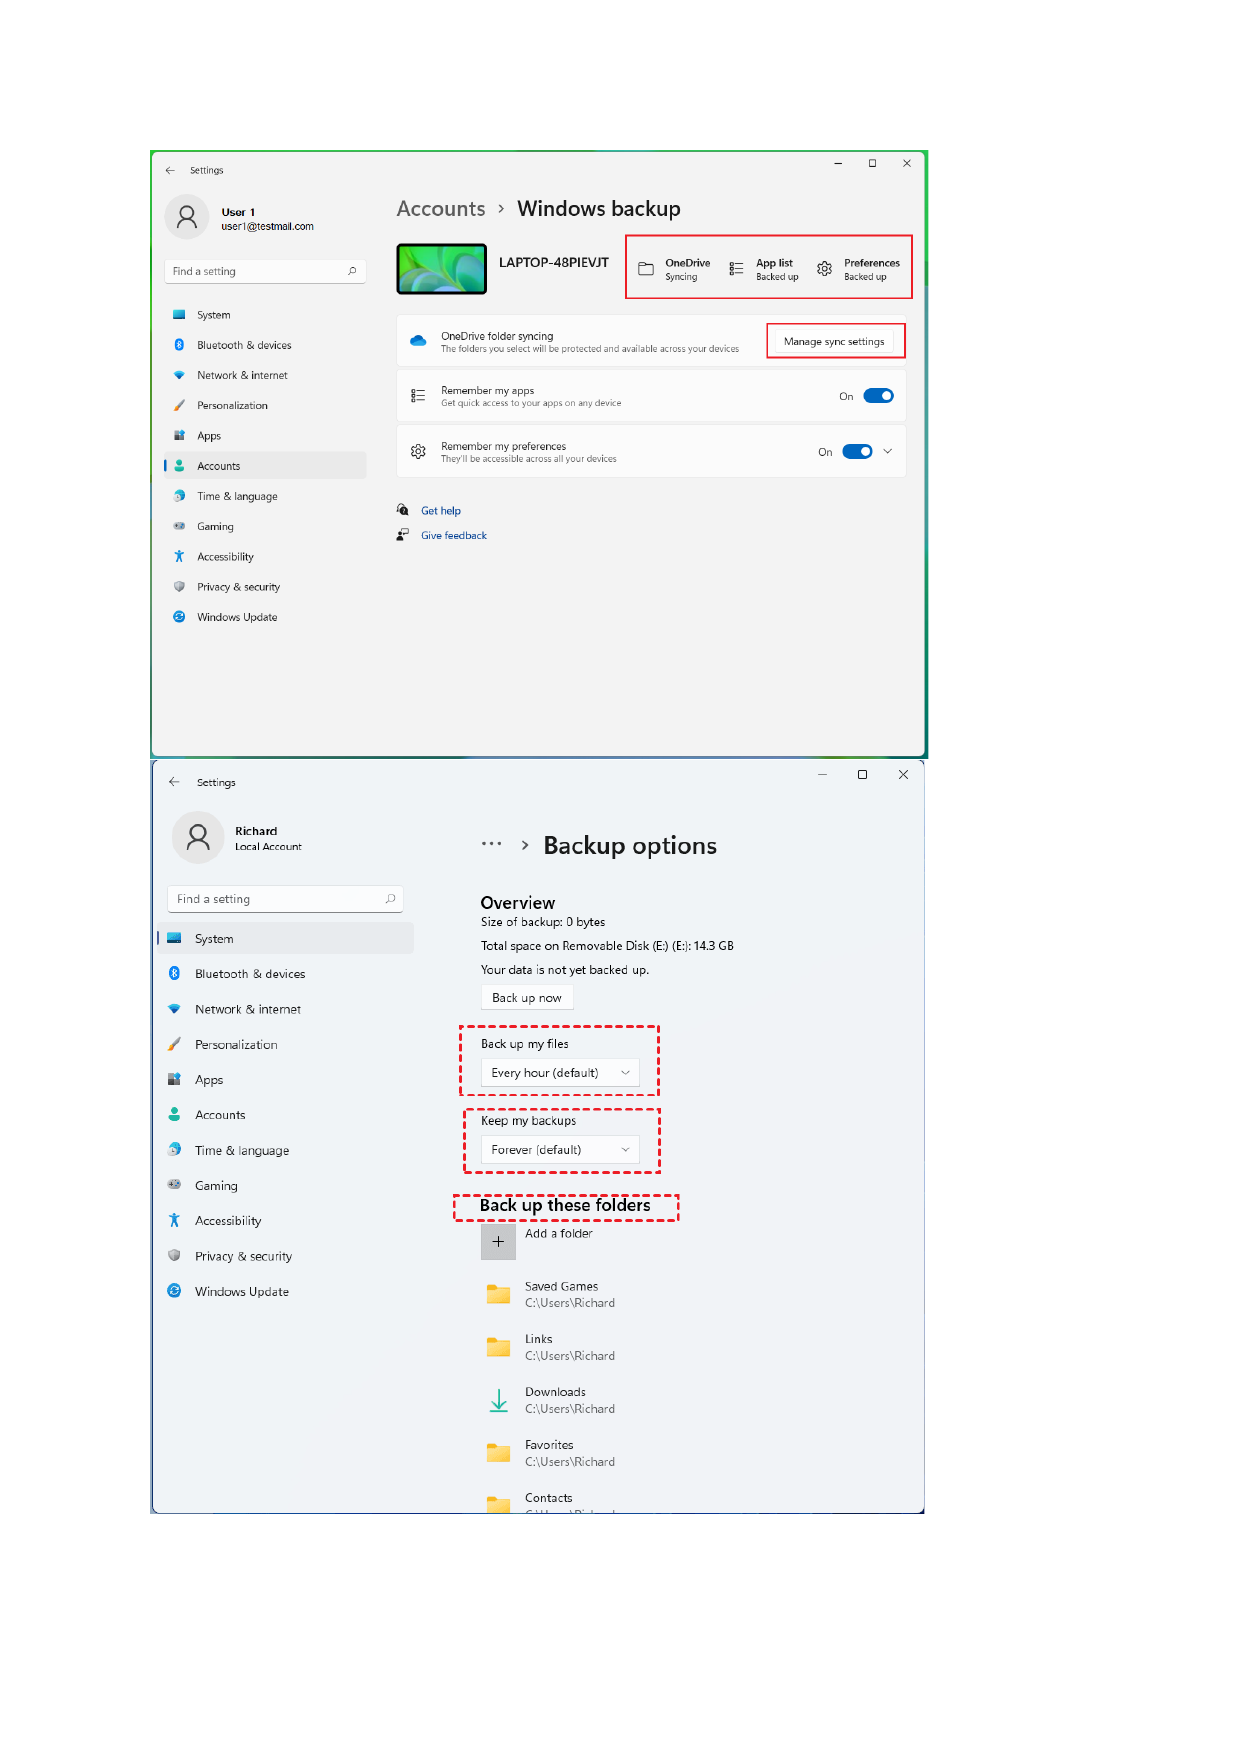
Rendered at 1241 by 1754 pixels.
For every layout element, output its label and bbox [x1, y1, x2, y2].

picture [150, 150, 929, 759]
picture [150, 760, 925, 1514]
